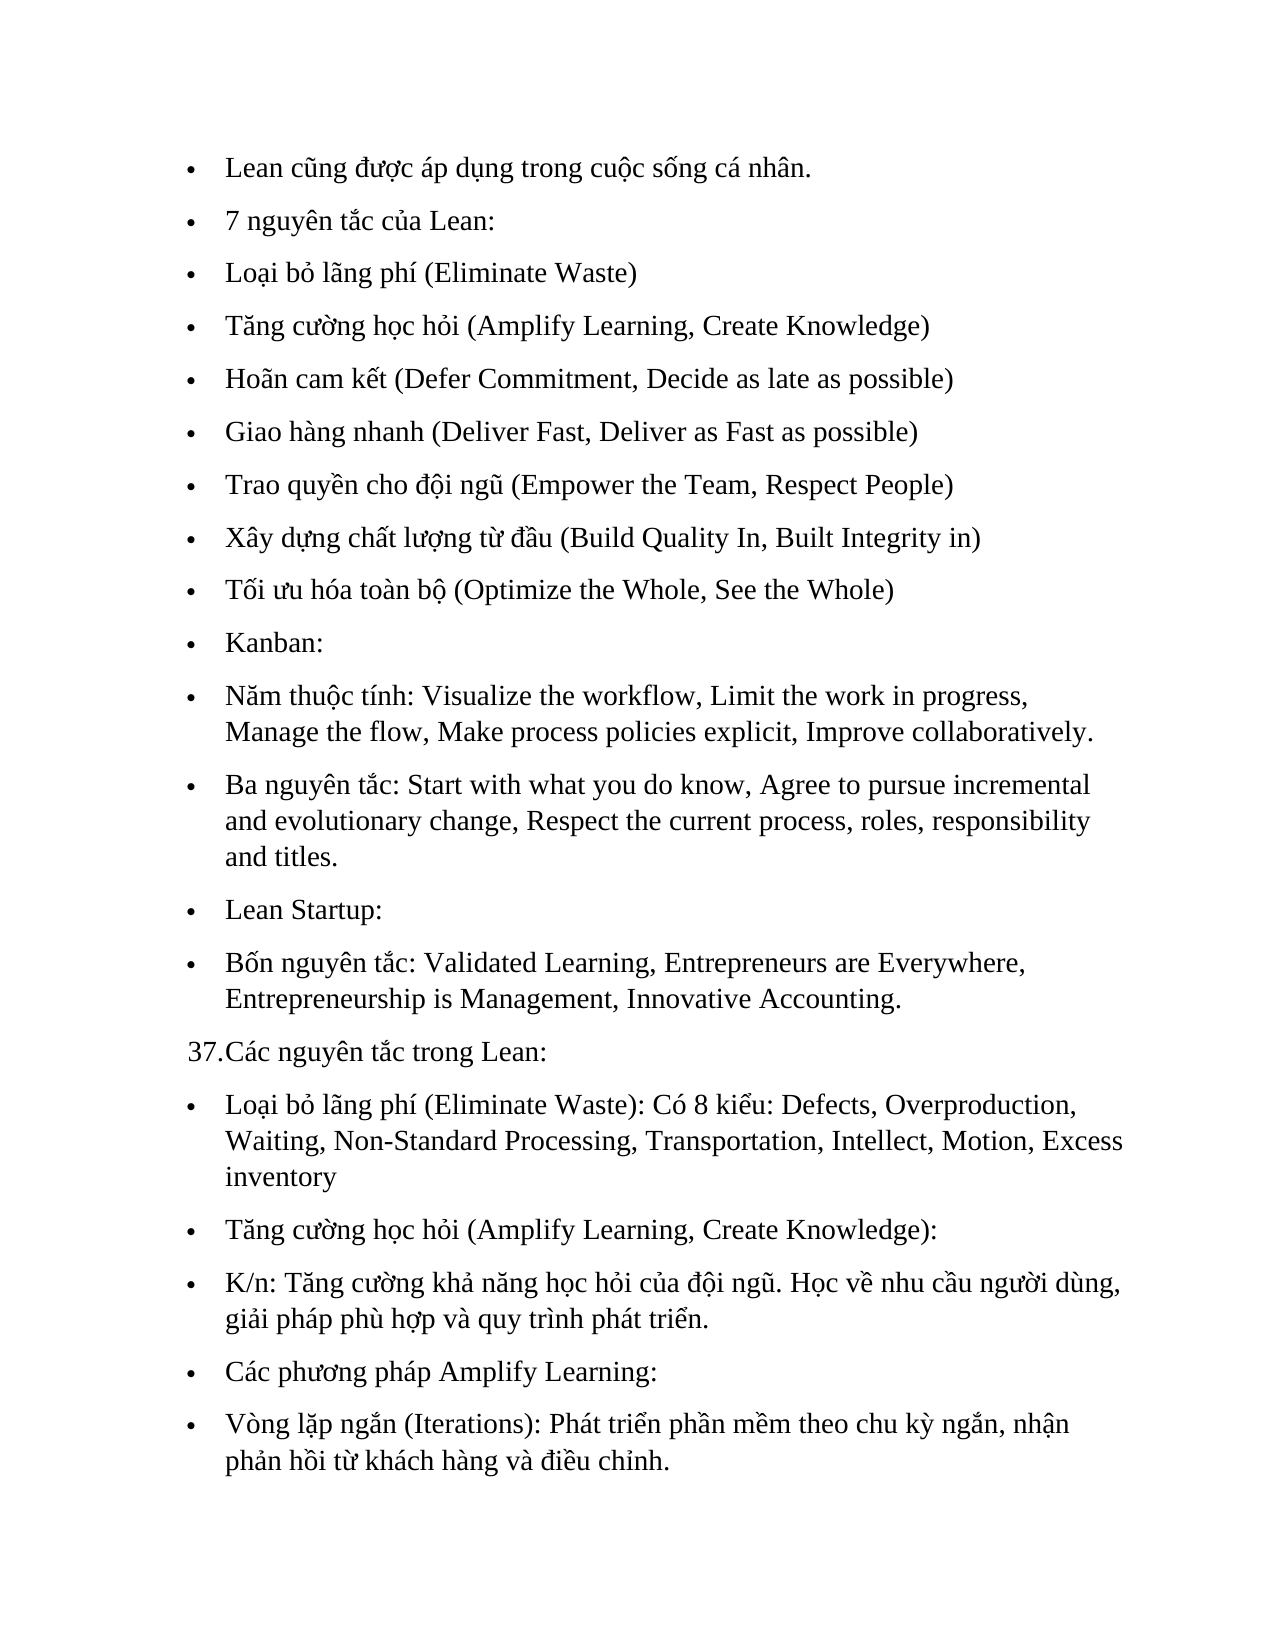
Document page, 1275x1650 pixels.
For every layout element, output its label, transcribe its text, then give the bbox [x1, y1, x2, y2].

list Kanban: [187, 625, 1125, 659]
list Loại bỏ lãng phí (Eliminate Waste) [187, 256, 1125, 289]
list Tăng cường học hỏi (Amplify Learning, Create Knowledge) [187, 308, 1125, 342]
list Các phương pháp Amplify Learning: [187, 1354, 1125, 1387]
list Lean cũng được áp dụng trong cuộc sống cá nhân. [187, 150, 1125, 183]
list Giao hàng nhanh (Deliver Fast, Deliver as Fast as possible) [187, 414, 1125, 448]
list Vòng lặp ngắn (Iterations): Phát triển phần mềm theo chu kỳ ngắn, nhận phản hồi từ khách hàng và điều chỉnh. [187, 1406, 1125, 1476]
list Tăng cường học hỏi (Amplify Learning, Create Knowledge): [187, 1212, 1125, 1245]
list Tối ưu hóa toàn bộ (Optimize the Whole, See the Whole) [187, 572, 1125, 606]
list Xây dựng chất lượng từ đầu (Build Quality In, Built Integrity in) [187, 520, 1125, 553]
list 7 nguyên tắc của Lean: [187, 203, 1125, 236]
list Lean Startup: [187, 892, 1125, 926]
list Loại bỏ lãng phí (Eliminate Waste): Có 8 kiểu: Defects, Overproduction, Waiting, Non-Standard Processing, Transportation, Intellect, Motion, Excess inventory [187, 1087, 1125, 1193]
list Trao quyền cho đội ngũ (Empower the Team, Respect People) [187, 467, 1125, 500]
list K/n: Tăng cường khả năng học hỏi của đội ngũ. Học về nhu cầu người dùng, giải pháp phù hợp và quy trình phát triển. [187, 1265, 1125, 1334]
list Ba nguyên tắc: Start with what you do know, Agree to pursue incremental and evolutionary change, Respect the current process, roles, responsibility and titles. [187, 767, 1125, 873]
list Hoãn cam kết (Defer Commitment, Decide as late as possible) [187, 361, 1125, 395]
list Bốn nguyên tắc: Validated Learning, Entrepreneurs are Everywhere, Entrepreneurship is Management, Innovative Accounting. [187, 945, 1125, 1015]
list Các nguyên tắc trong Lean: [187, 1034, 1125, 1067]
list Năm thuộc tính: Visualize the workflow, Limit the work in progress, Manage the flow, Make process policies explicit, Improve collaboratively. [187, 678, 1125, 748]
